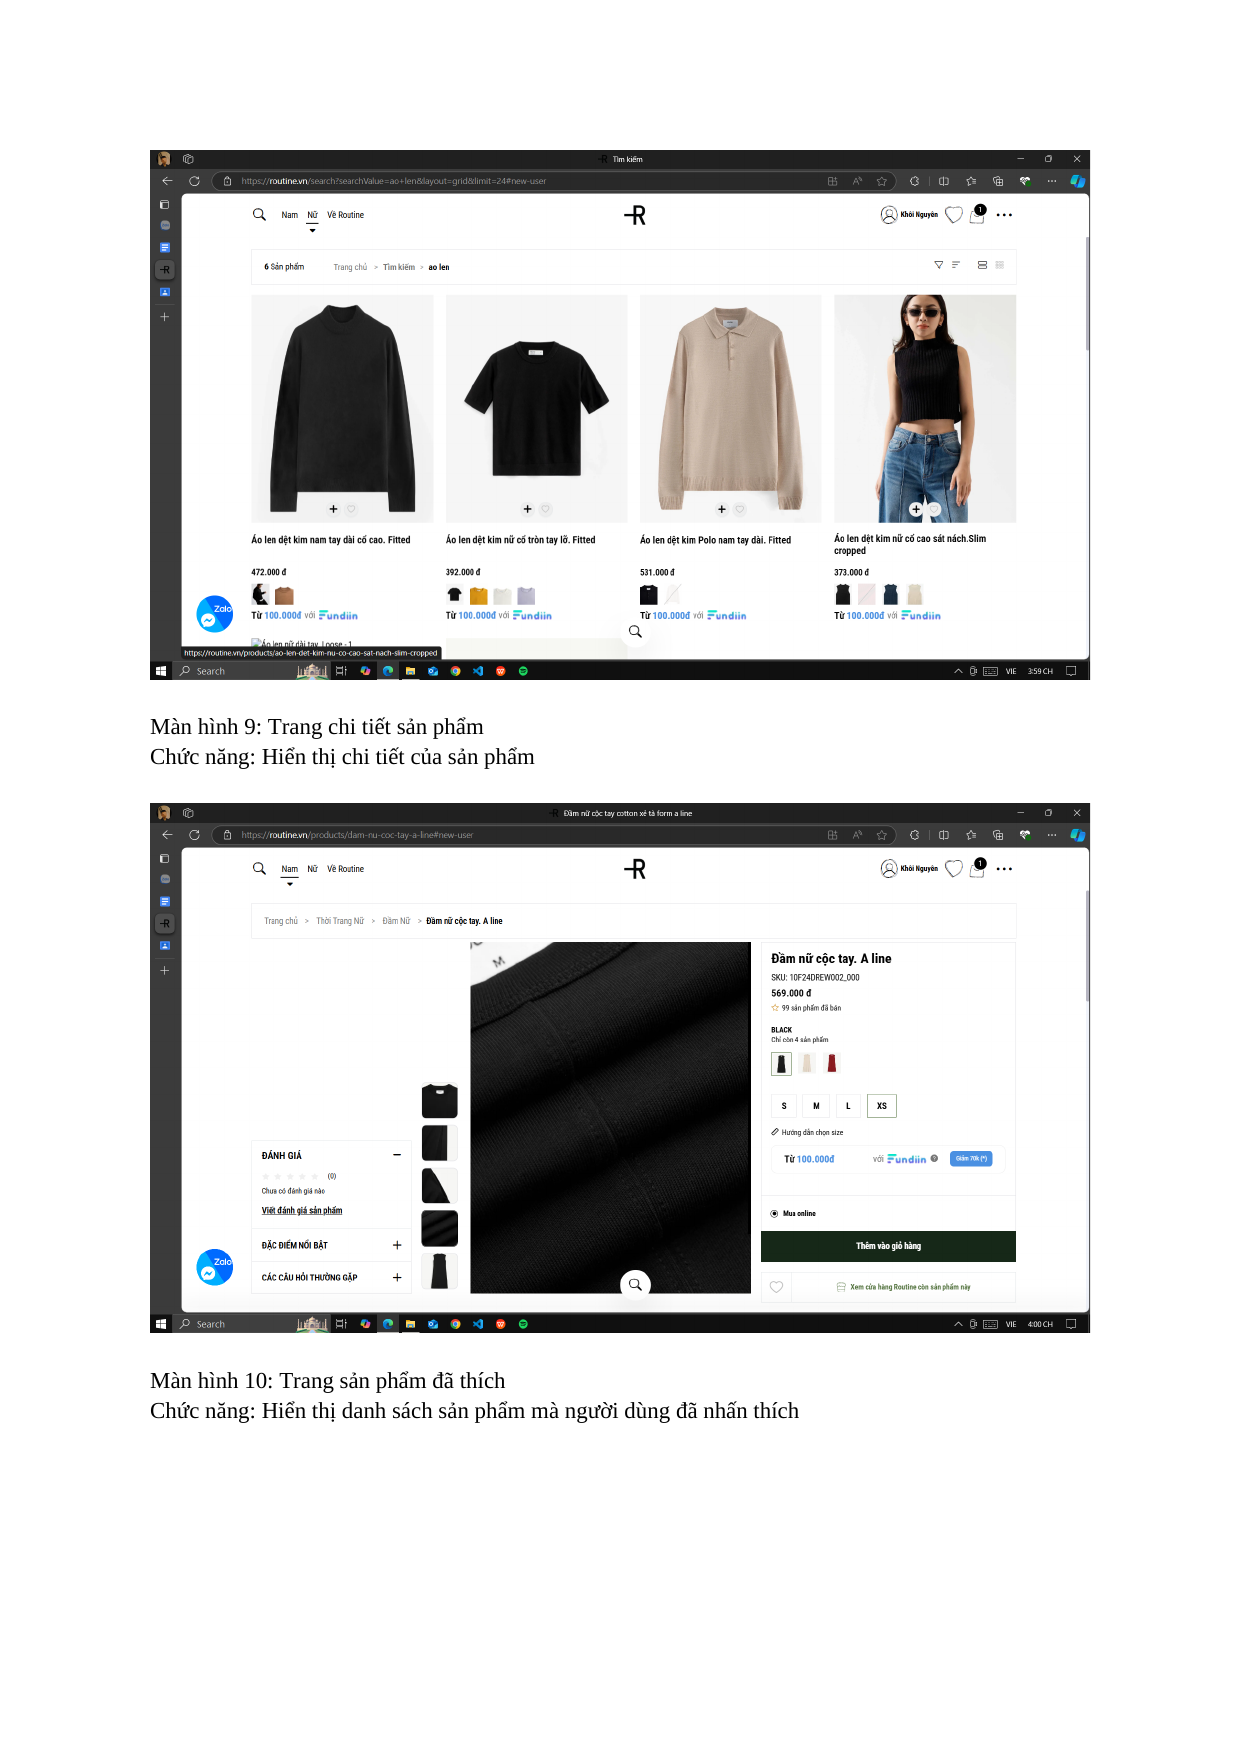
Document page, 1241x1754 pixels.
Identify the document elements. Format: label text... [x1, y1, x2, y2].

picture [150, 803, 1091, 1333]
text Chức năng: Hiển thị chi tiết của sản phẩm [150, 743, 1090, 770]
picture [150, 150, 1091, 680]
text Màn hình 9: Trang chi tiết sản phẩm [150, 713, 1090, 739]
text Chức năng: Hiển thị danh sách sản phẩm mà người dùng đã nhấn thích [150, 1397, 1090, 1454]
text Màn hình 10: Trang sản phẩm đã thích [150, 1367, 1090, 1393]
